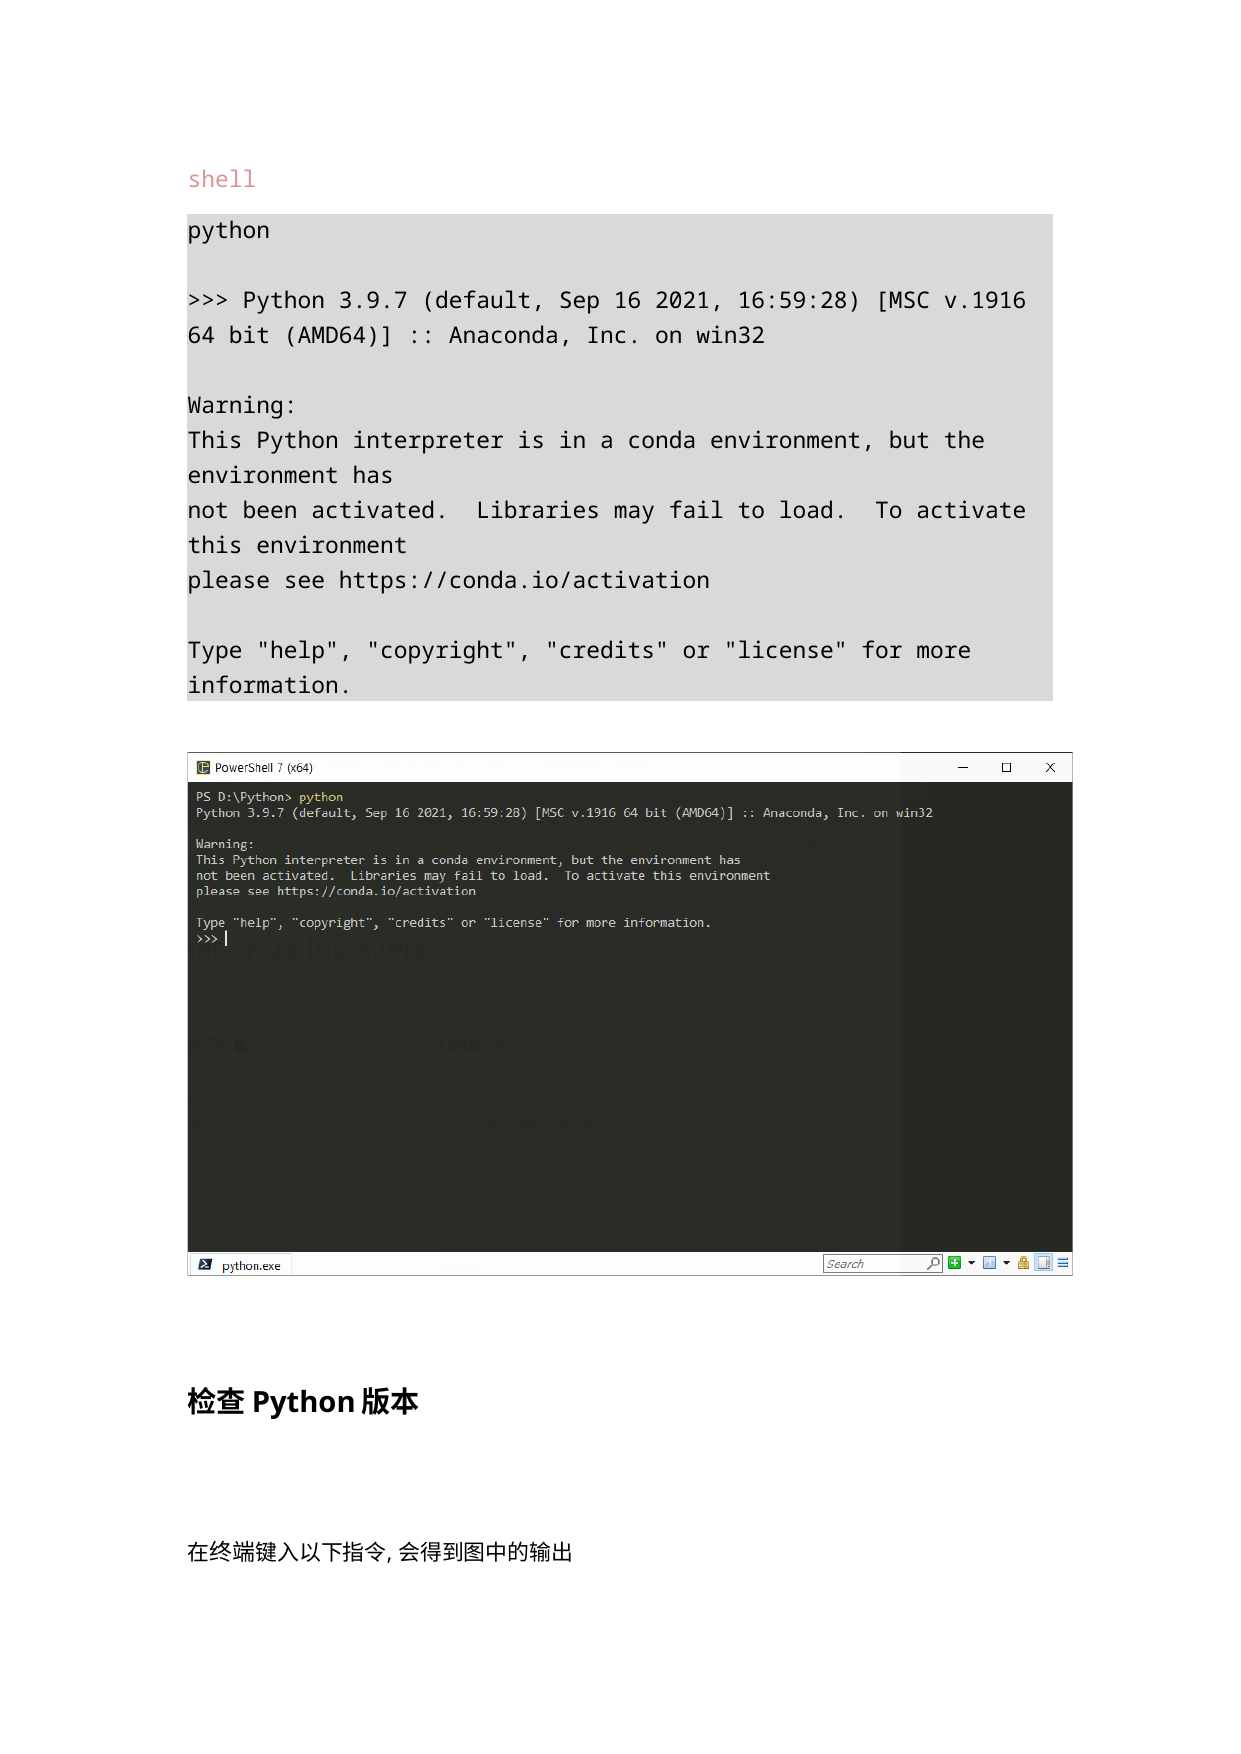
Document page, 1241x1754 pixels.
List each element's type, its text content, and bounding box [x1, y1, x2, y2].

text not been activated. Libraries may fail to load. To activate this environment [187, 494, 1053, 561]
text Warning: [187, 389, 1053, 421]
text This Python interpreter is in a conda environment, but the environment has [187, 424, 1053, 491]
text 在终端键入以下指令, 会得到图中的输出 [187, 1518, 1053, 1583]
text Type "help", "copyright", "credits" or "license" for more information. [187, 634, 1053, 701]
text please see https://conda.io/activation [187, 564, 1053, 596]
picture [187, 752, 1073, 1276]
text shell [187, 162, 1053, 194]
text >>> Python 3.9.7 (default, Sep 16 2021, 16:59:28) [MSC v.1916 64 bit (AMD64)] :: Anaconda, Inc. on win32 [187, 284, 1053, 351]
subtitle 检查Python版本 [187, 1367, 1053, 1432]
text python [187, 214, 1053, 246]
